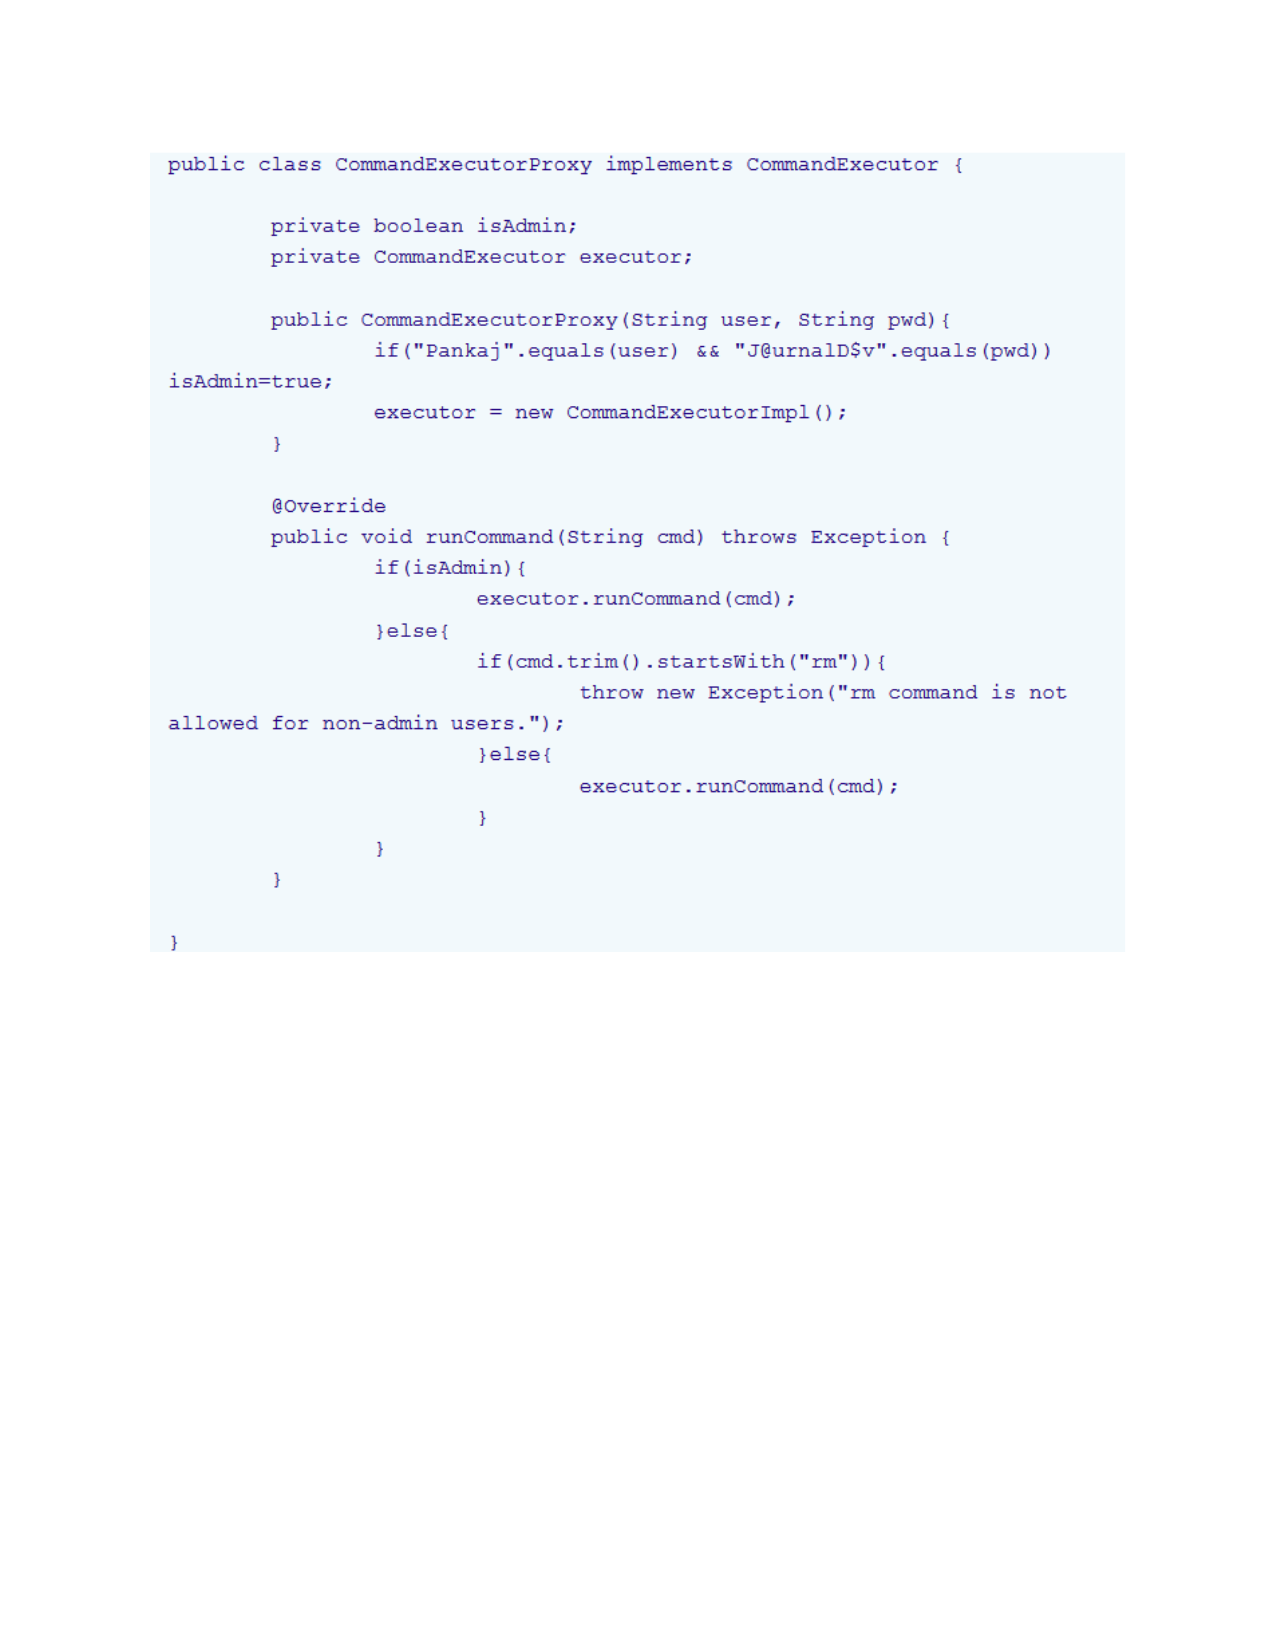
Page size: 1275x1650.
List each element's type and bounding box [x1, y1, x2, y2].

picture [150, 150, 1125, 952]
